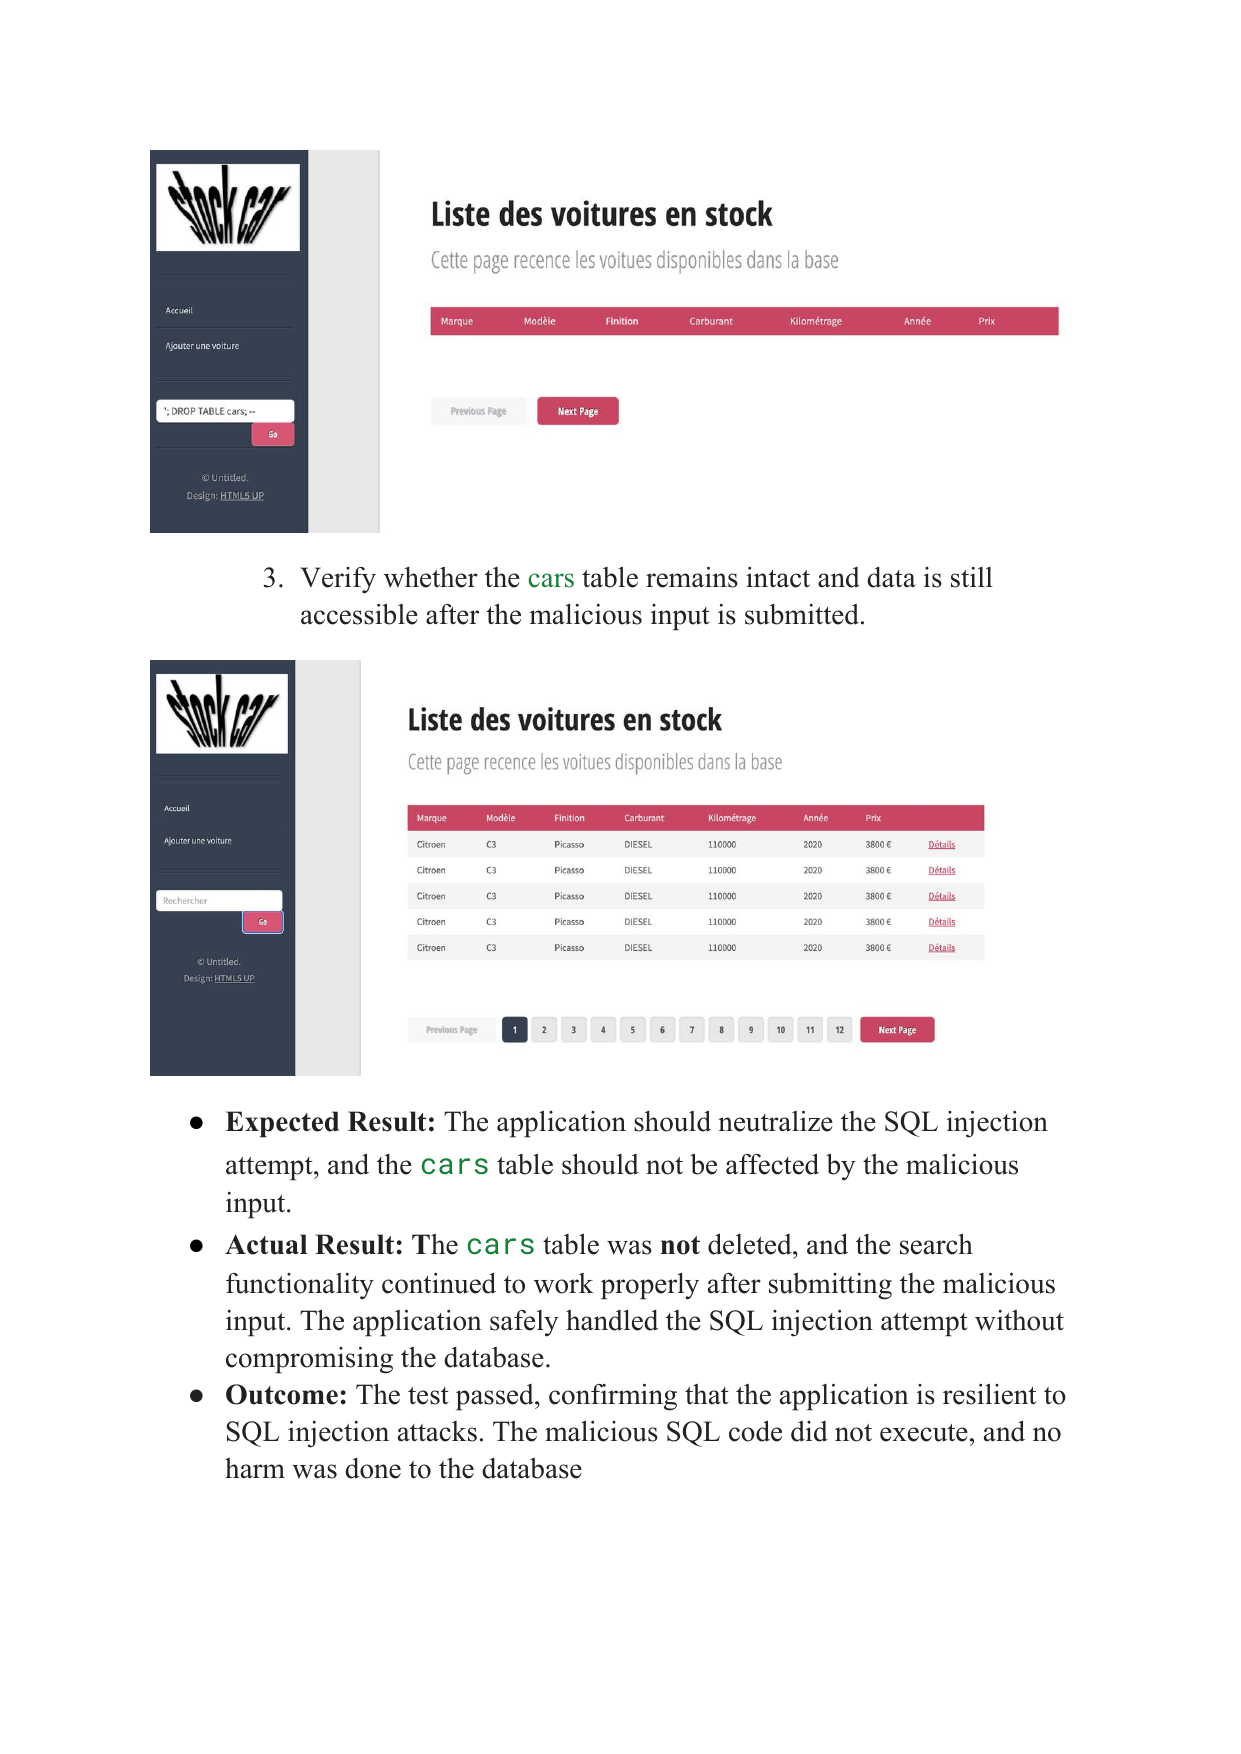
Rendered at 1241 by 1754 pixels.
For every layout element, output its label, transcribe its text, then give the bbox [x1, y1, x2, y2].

list Outcome: The test passed, confirming that the application is resilient to SQL injection attacks. The malicious SQL code did not execute, and no harm was done to the database [187, 1378, 1090, 1485]
list Actual Result: The cars table was not deleted, and the search functionality continued to work properly after submitting the malicious input. The application safely handled the SQL injection attempt without compromising the database. [187, 1224, 1090, 1373]
picture [150, 150, 1091, 533]
list Verify whether the cars table remains intact and data is still accessible after the malicious input is submitted. [262, 562, 1090, 631]
picture [150, 660, 1014, 1076]
list Expected Result: The application should neutralize the SQL injection attempt, and the cars table should not be affected by the malicious input. [187, 1104, 1090, 1219]
